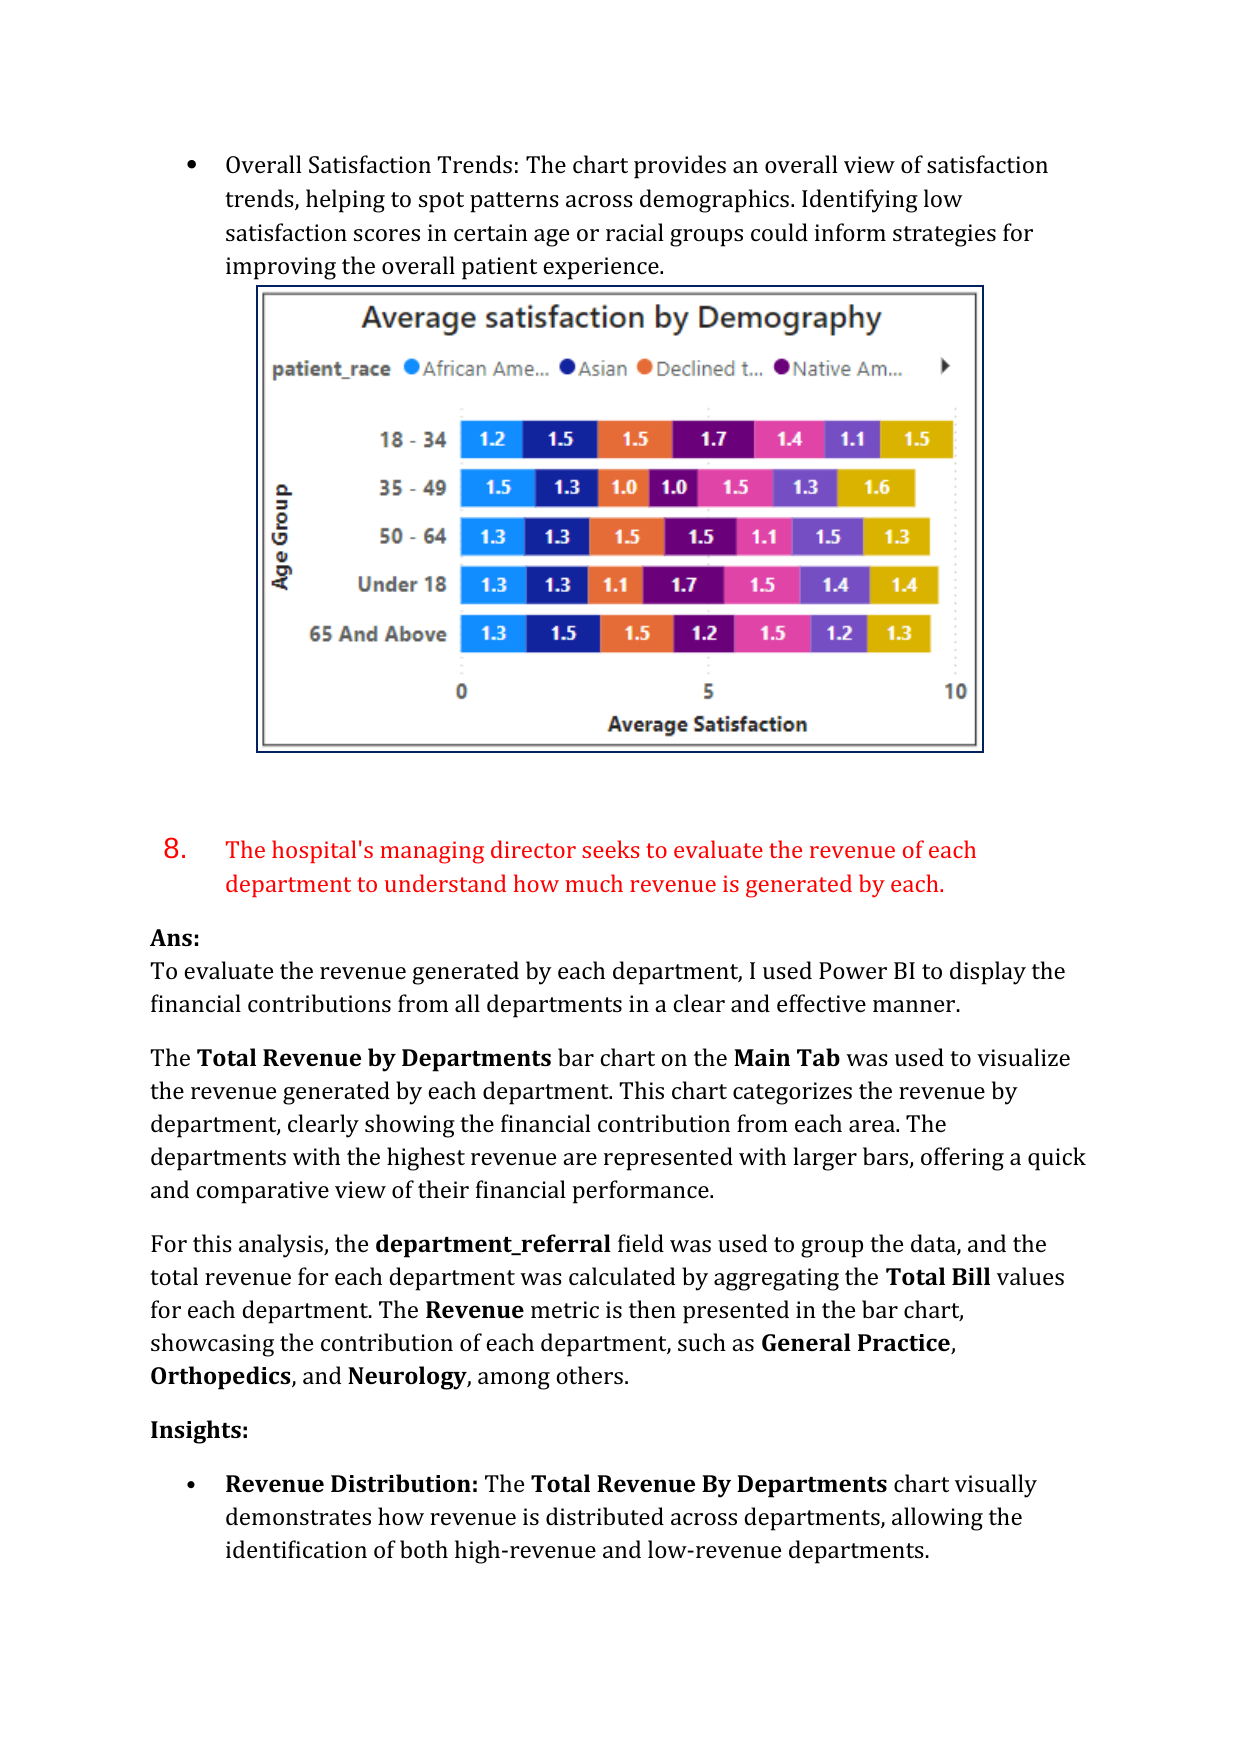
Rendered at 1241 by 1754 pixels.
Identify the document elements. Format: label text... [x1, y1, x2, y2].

list Revenue Distribution: The Total Revenue By Departments chart visually demonstrates how revenue is distributed across departments, allowing the identification of both high-revenue and low-revenue departments. [187, 1468, 1090, 1563]
text The Total Revenue by Departments bar chart on the Main Tab was used to visualize the revenue generated by each department. This chart categorizes the revenue by department, clearly showing the financial contribution from each area. The departments with the highest revenue are represented with larger bars, offering a quick and comparative view of their financial performance. [150, 1042, 1090, 1204]
list The hospital's managing director seeks to evaluate the revenue of each department to understand how much revenue is generated by each. [187, 831, 1090, 898]
picture [258, 287, 982, 751]
text Insights: [150, 1414, 1090, 1444]
list Overall Satisfaction Trends: The chart provides an overall view of satisfaction trends, helping to spot patterns across demographics. Identifying low satisfaction scores in certain age or racial groups could inform strategies for improving the overall patient experience. [187, 150, 1090, 280]
text For this analysis, the department_referral field was used to group the data, and the total revenue for each department was calculated by aggregating the Total Bill values for each department. The Revenue metric is then presented in the bar chart, showcasing the contribution of each department, such as General Practice, Orthopedics, and Neurology, among others. [150, 1228, 1090, 1390]
text Ans: To evaluate the revenue generated by each department, I used Power BI to display the financial contributions from all departments in a clear and effective manner. [150, 923, 1090, 1018]
